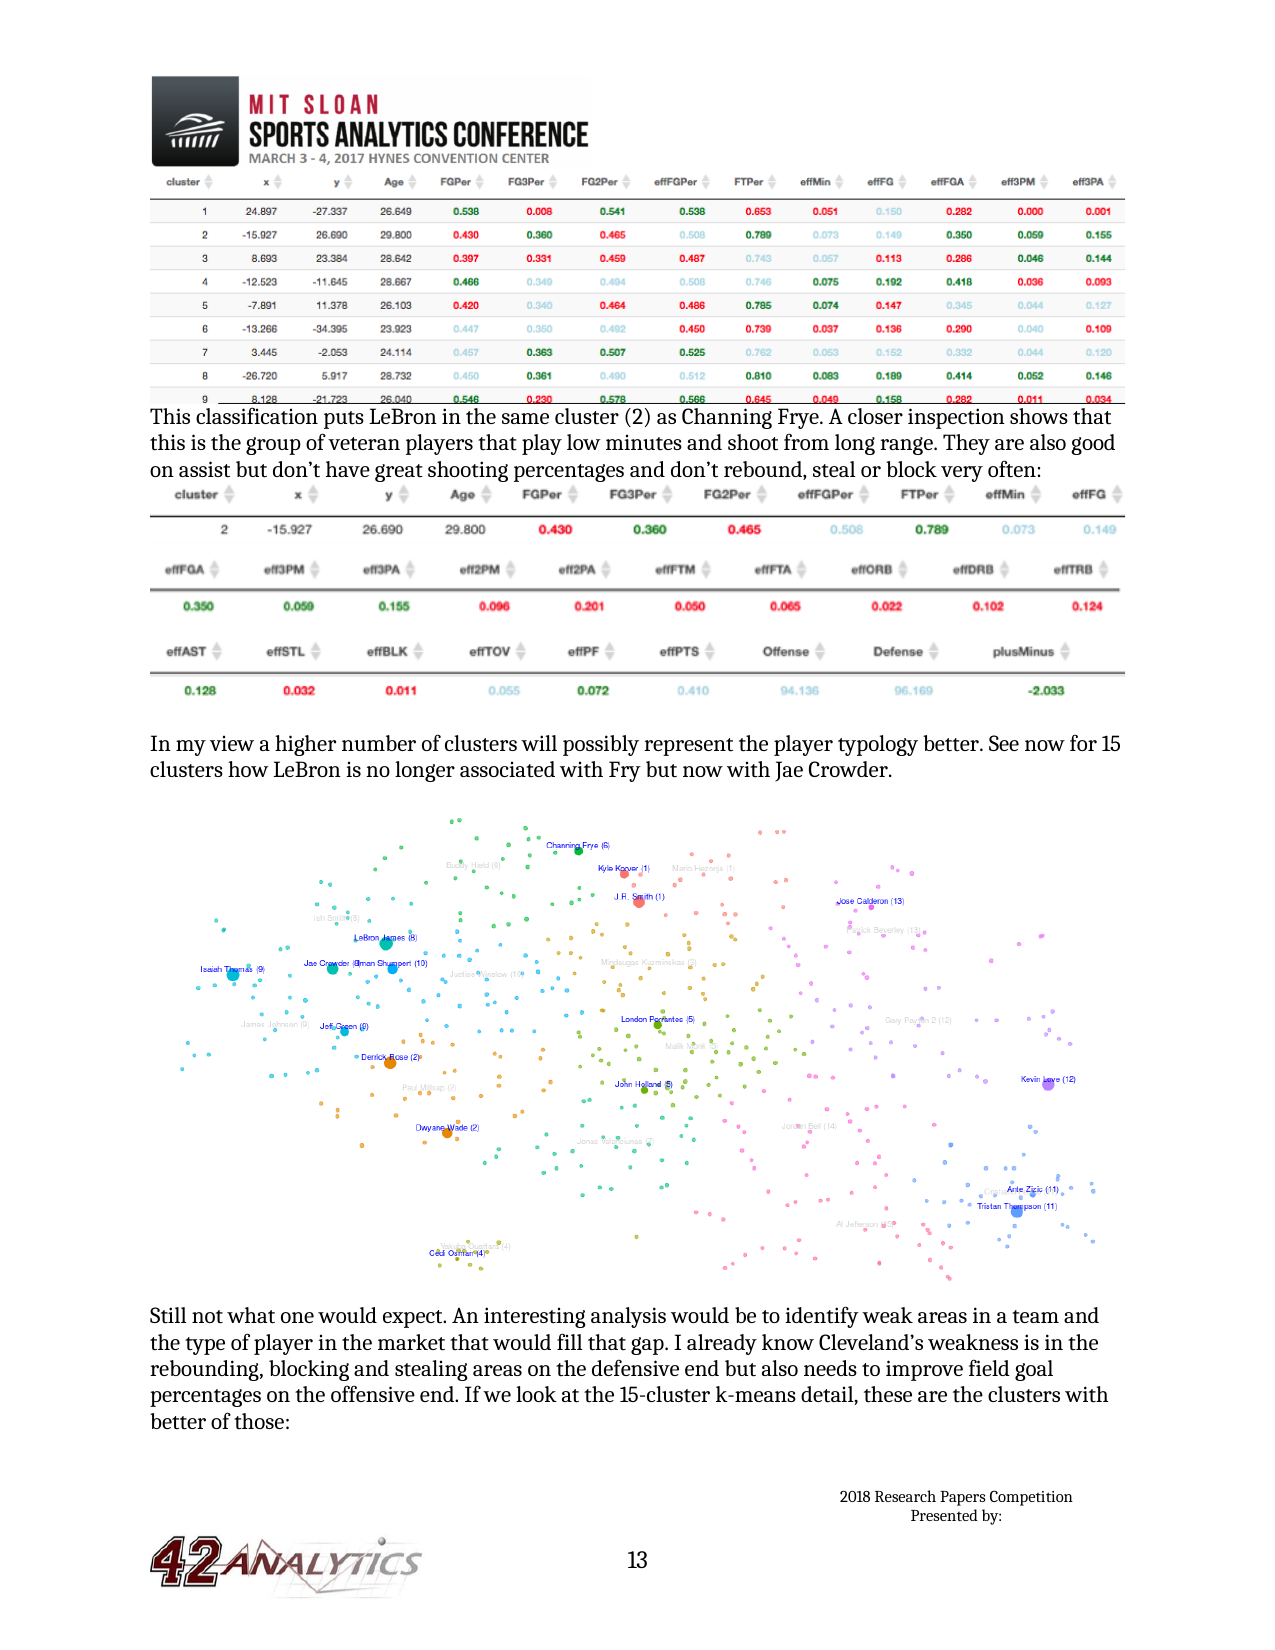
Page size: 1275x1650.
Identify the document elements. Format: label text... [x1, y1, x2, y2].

picture [150, 813, 1124, 1304]
text This classification puts LeBron in the same cluster (2) as Channing Frye. A closer inspection shows that this is the group of veteran players that play low minutes and shoot from long range. They are also good on assist but don’t have great shooting percentages and don’t rebound, steal or block very often: [150, 404, 1125, 482]
picture [150, 482, 1125, 704]
picture [150, 75, 1125, 404]
picture [131, 1517, 433, 1612]
text In my view a higher number of clusters will possibly represent the player typology better. See now for 15 clusters how LeBron is no longer associated with Fry but now with Jae Crowder. [150, 730, 1125, 783]
